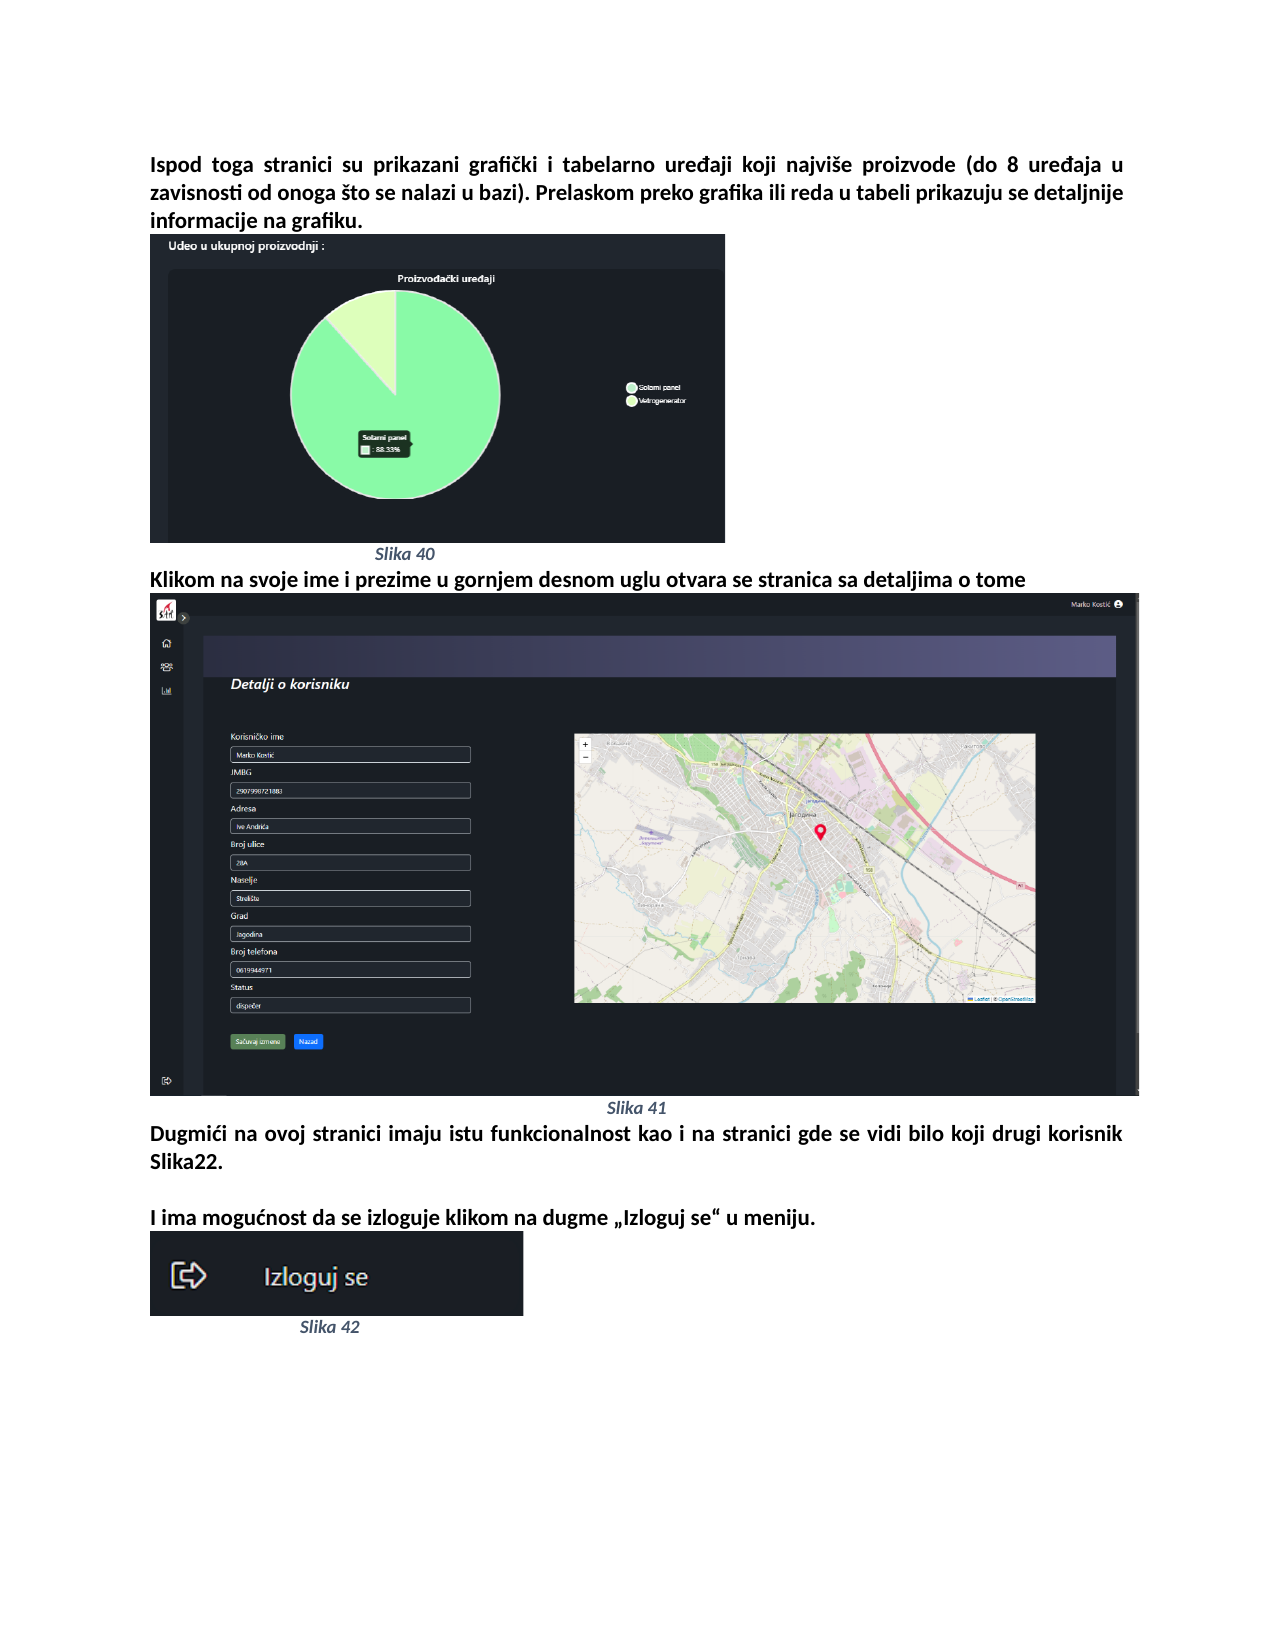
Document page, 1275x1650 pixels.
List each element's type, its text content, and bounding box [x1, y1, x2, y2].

text Slika 42 [225, 1315, 1125, 1338]
text Slika 41 [150, 1096, 1125, 1119]
text Slika 40 [300, 543, 1125, 566]
text Ispod toga stranici su prikazani grafički i tabelarno uređaji koji najviše proizvode (do 8 uređaja u zavisnosti od onoga što se nalazi u bazi). Prelaskom preko grafika ili reda u tabeli prikazuju se detaljnije informacije na grafiku. [150, 150, 1125, 234]
picture [150, 1231, 524, 1316]
text Dugmići na ovoj stranici imaju istu funkcionalnost kao i na stranici gde se vidi bilo koji drugi korisnik Slika22. [150, 1119, 1125, 1175]
text Klikom na svoje ime i prezime u gornjem desnom uglu otvara se stranica sa detaljima o tome [150, 566, 1125, 593]
text I ima mogućnost da se izloguje klikom na dugme „Izloguj se“ u meniju. [150, 1203, 1125, 1231]
picture [150, 234, 725, 543]
picture [150, 593, 1140, 1096]
